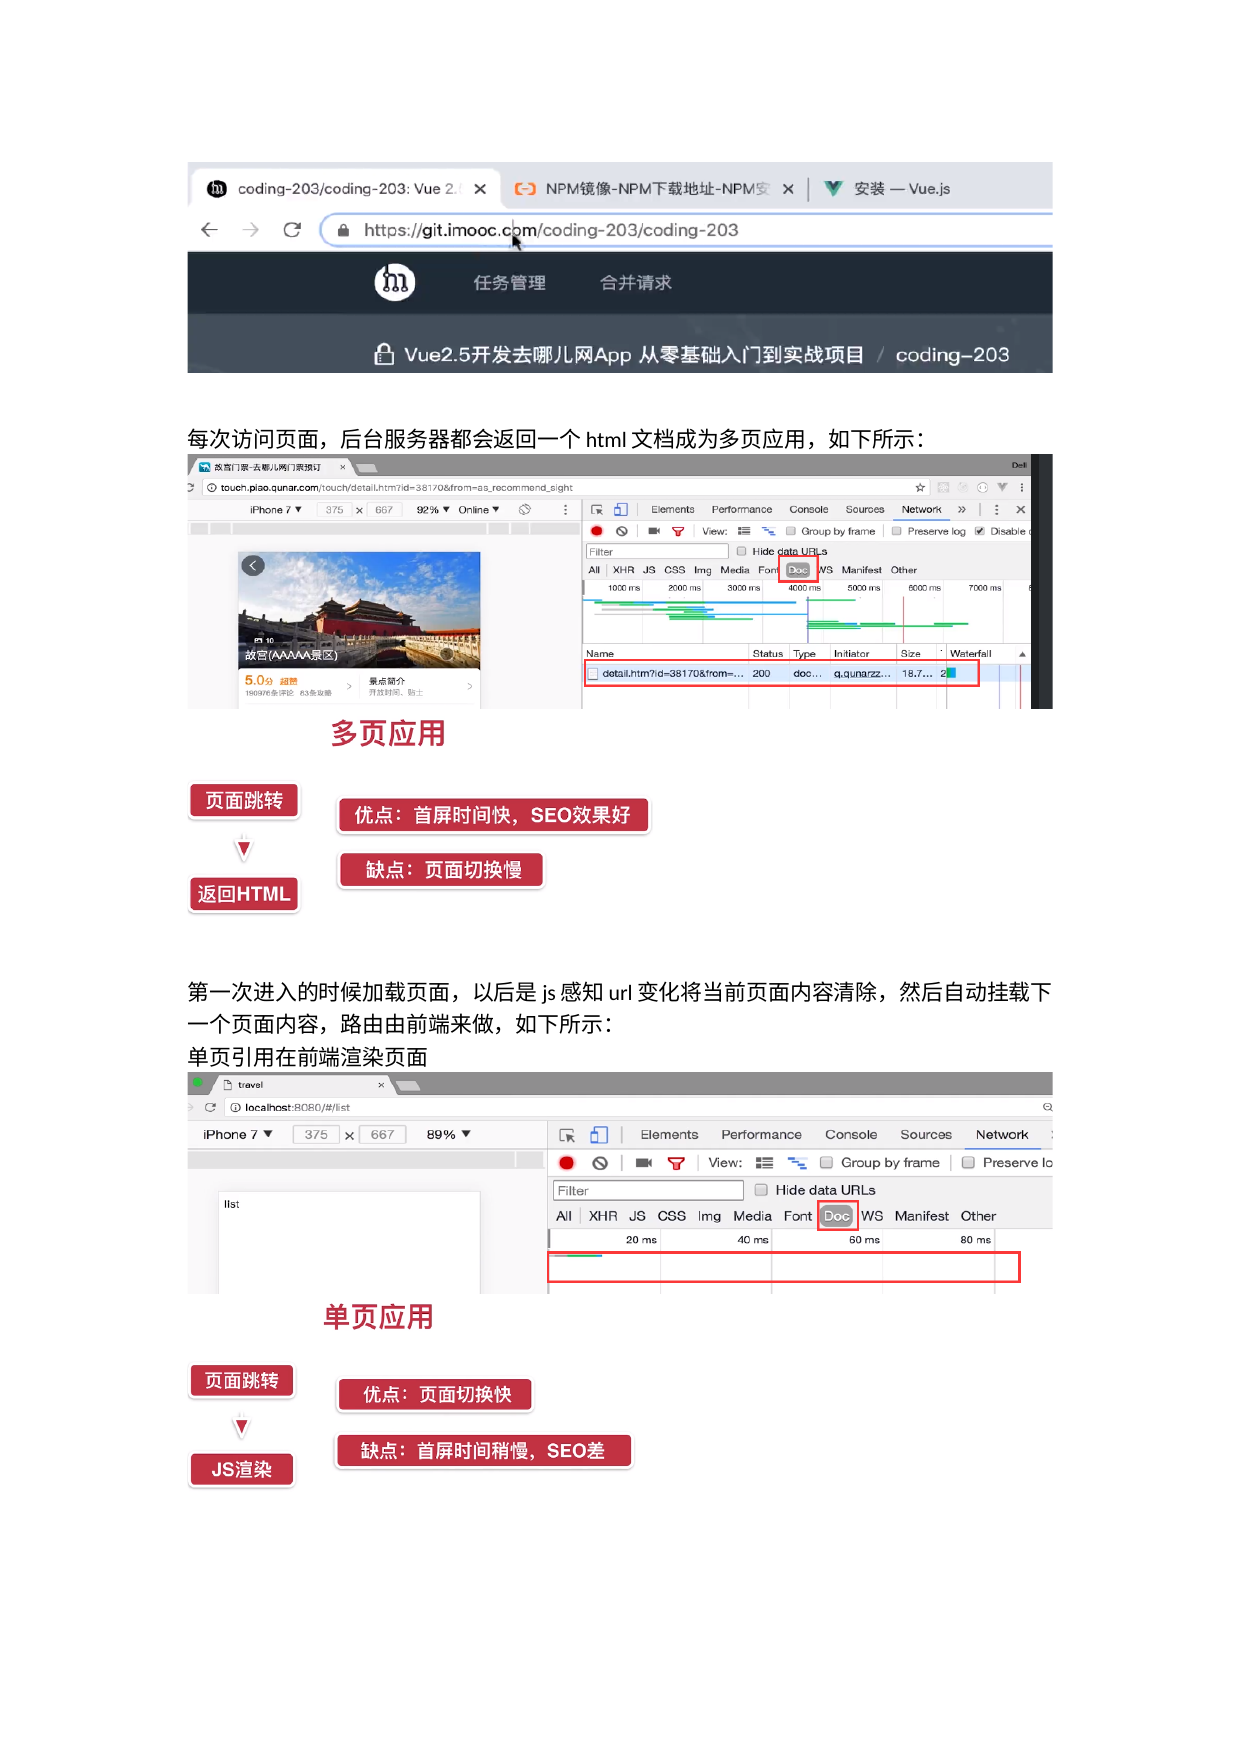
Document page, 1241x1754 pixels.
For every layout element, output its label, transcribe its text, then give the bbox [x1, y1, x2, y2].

picture [187, 1072, 1053, 1294]
text 第一次进入的时候加载页面，以后是js感知url变化将当前页面内容清除，然后自动挂载下一个页面内容，路由由前端来做，如下所示： [187, 974, 1053, 1039]
picture [187, 714, 654, 918]
text 每次访问页面，后台服务器都会返回一个html文档成为多页应用，如下所示： [187, 422, 1053, 454]
picture [187, 1299, 636, 1494]
picture [187, 454, 1053, 709]
text 单页引用在前端渲染页面 [187, 1039, 1053, 1072]
picture [187, 162, 1053, 373]
